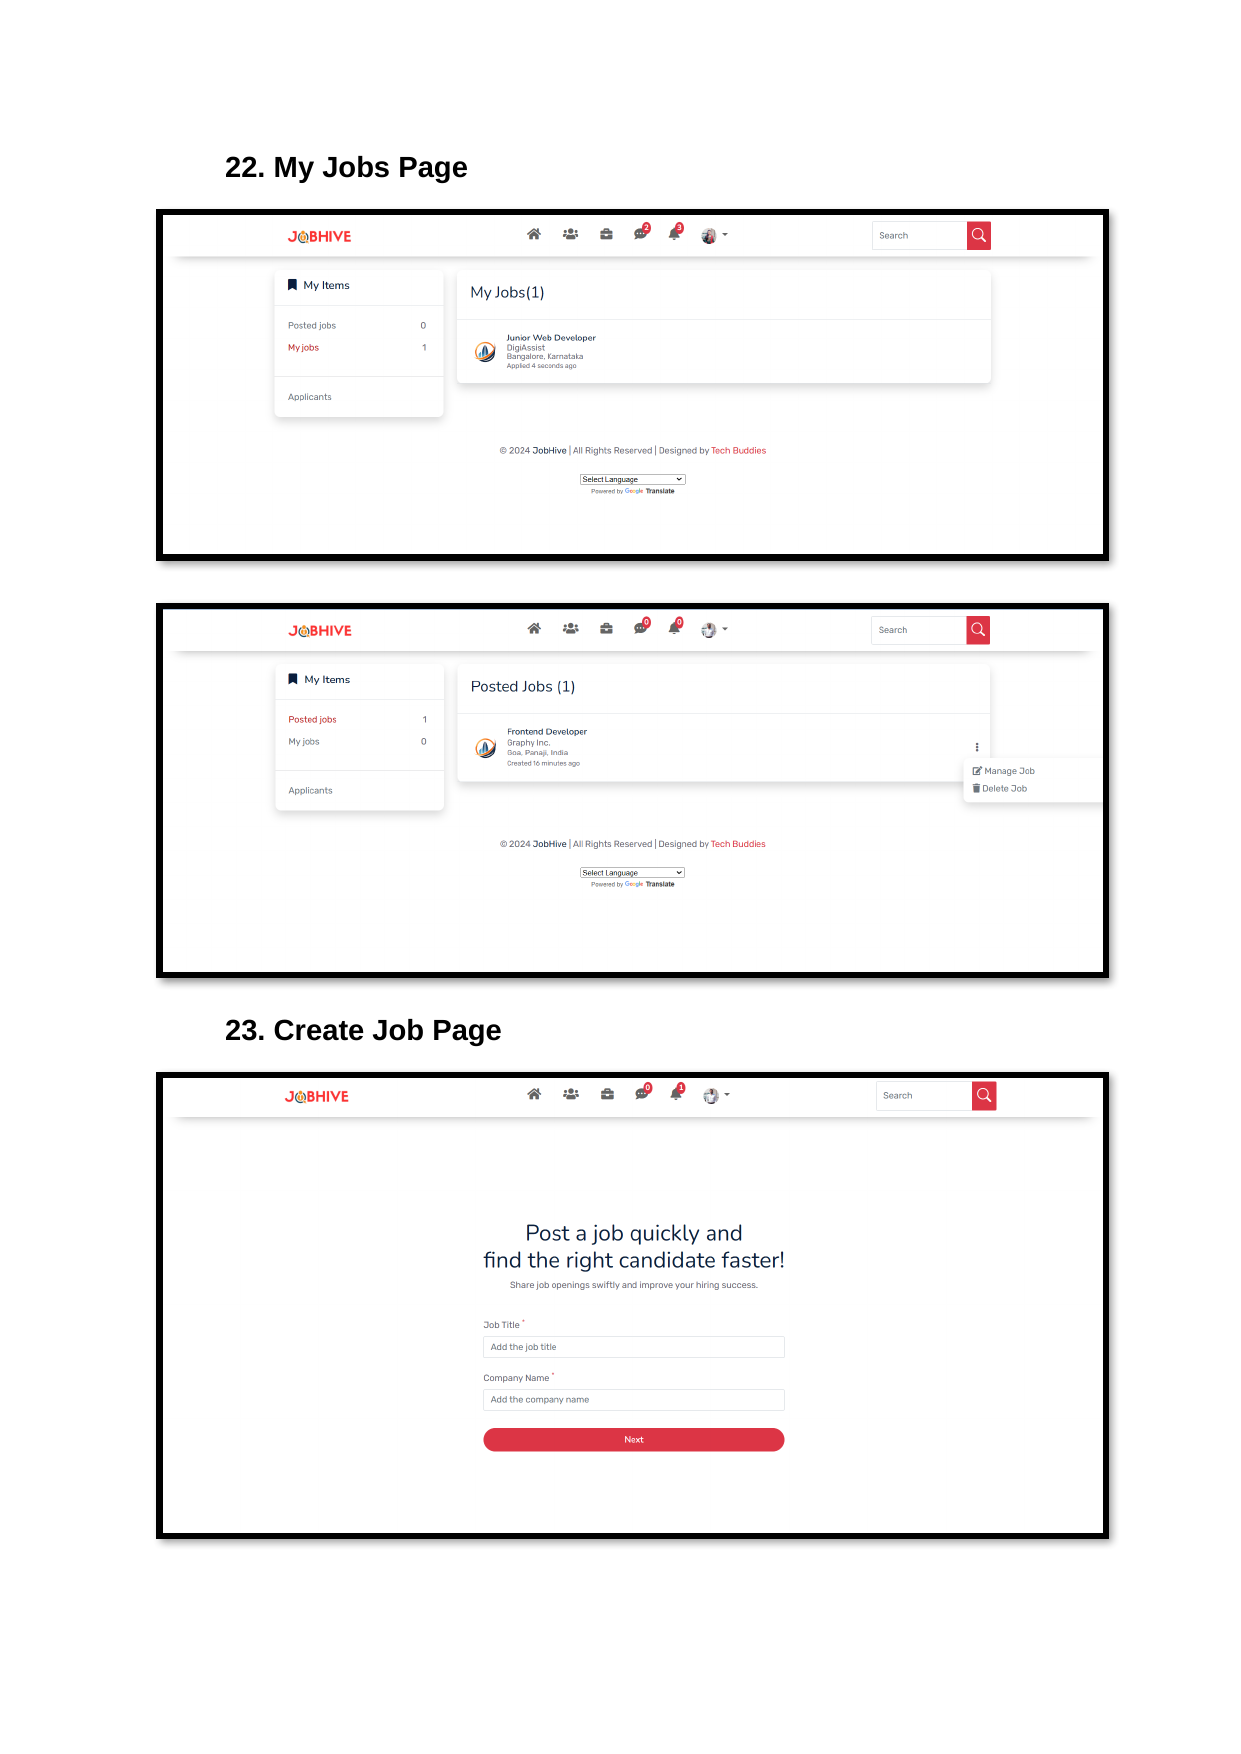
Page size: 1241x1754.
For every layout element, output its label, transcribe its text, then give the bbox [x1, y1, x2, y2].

text 23. Create Job Page [150, 1013, 1090, 1046]
picture [163, 215, 1103, 554]
text 22. My Jobs Page [150, 150, 1090, 183]
picture [163, 1078, 1103, 1533]
picture [163, 609, 1103, 972]
